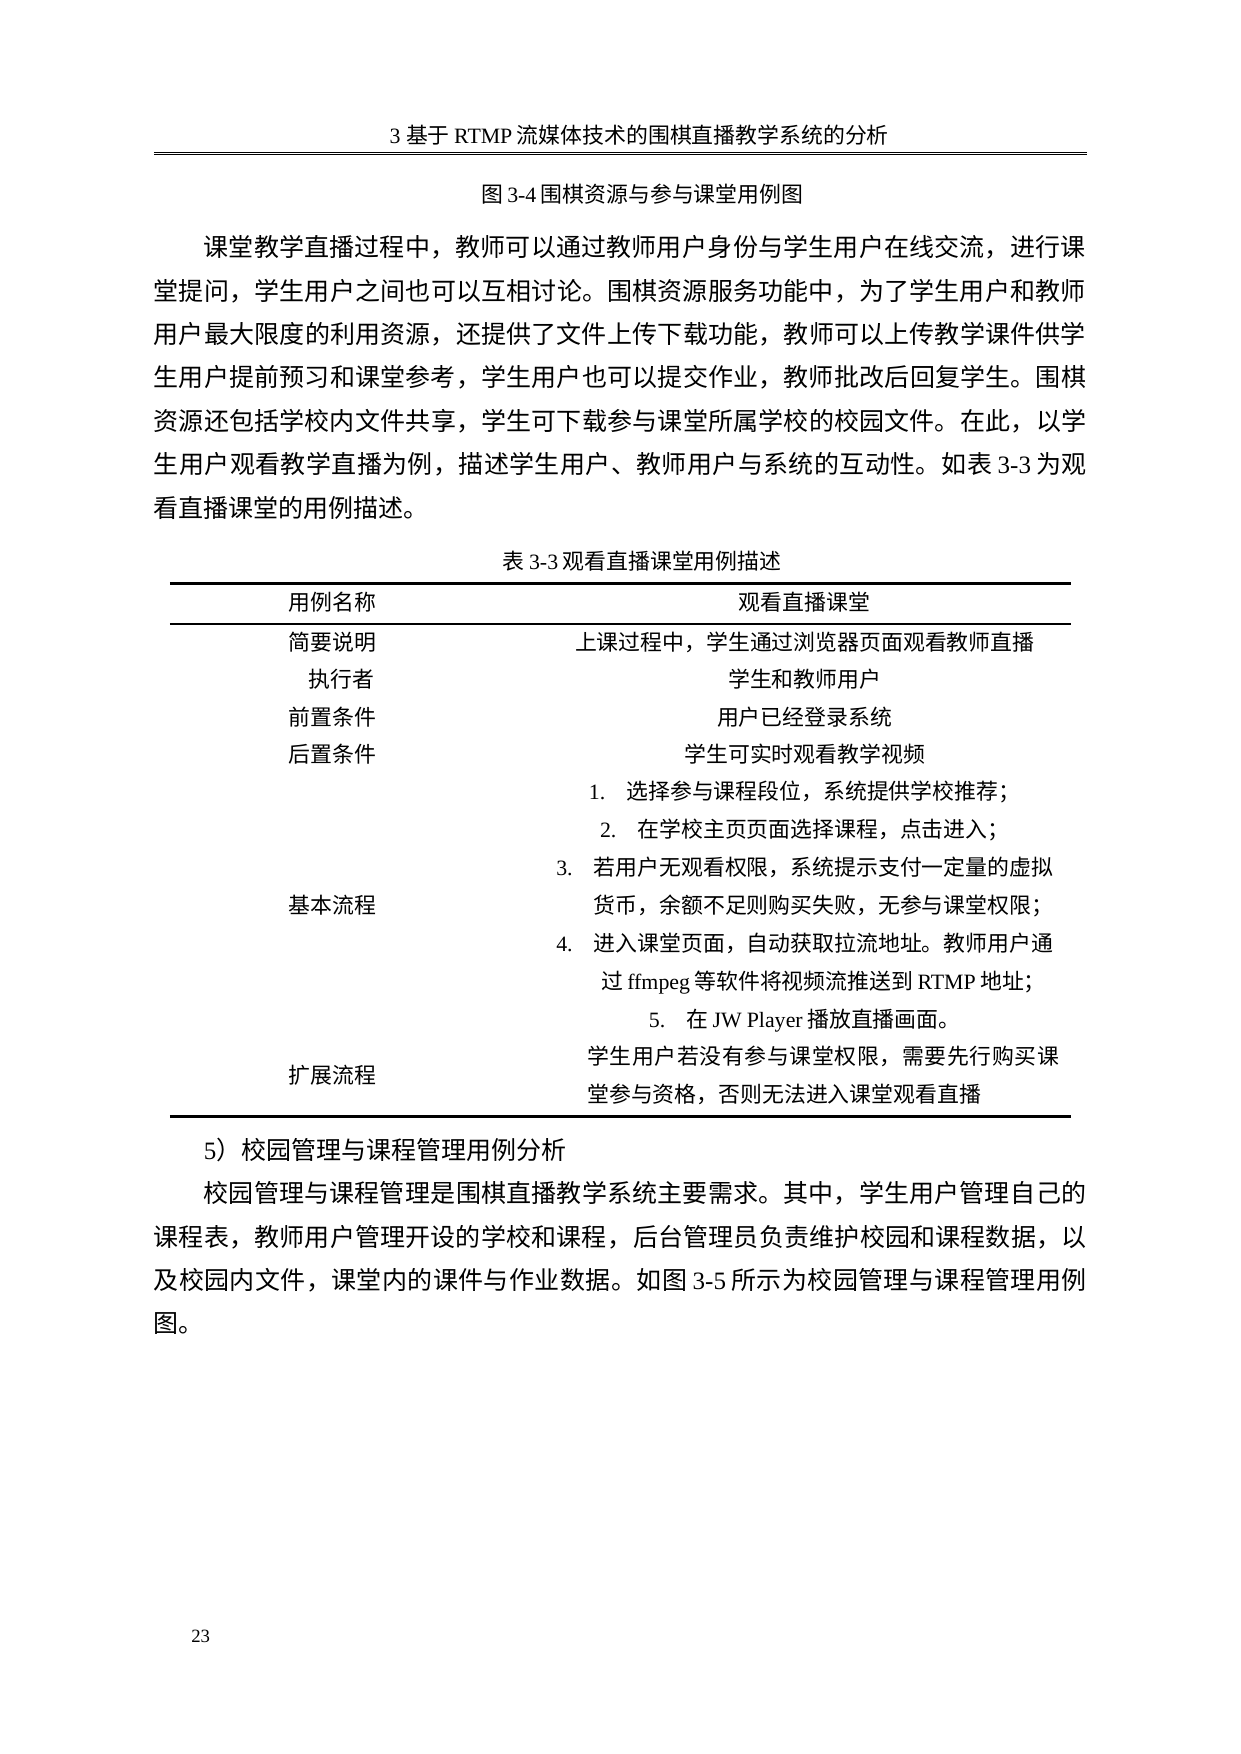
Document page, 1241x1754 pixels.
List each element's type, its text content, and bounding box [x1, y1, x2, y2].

table_header 用例名称 [170, 585, 494, 623]
table_cell 后置条件 [170, 737, 494, 774]
table_cell 简要说明 [170, 625, 494, 662]
table_cell 前置条件 [170, 700, 494, 737]
text 表3-3观看直播课堂用例描述 [153, 544, 1087, 576]
table_cell 执行者 [170, 662, 494, 699]
text 课堂教学直播过程中，教师可以通过教师用户身份与学生用户在线交流，进行课堂提问，学生用户之间也可以互相讨论。围棋资源服务功能中，为了学生用户和教师用户最大限度的利用资源，还提供了文件上传下载功能，教师可以上传教学课件供学生用户提前预习和课堂参考，学生用户也可以提交作业，教师批改后回复学生。围棋资源还包括学校内文件共享，学生可下载参与课堂所属学校的校园文件。在此，以学生用户观看教学直播为例，描述学生用户、教师用户与系统的互动性。如表3-3为观看直播课堂的用例描述。 [153, 228, 1087, 524]
text 5）校园管理与课程管理用例分析 [153, 1130, 1087, 1166]
table_header 观看直播课堂 [495, 585, 1071, 623]
table_cell 学生用户若没有参与课堂权限，需要先行购买课堂参与资格，否则无法进入课堂观看直播 [495, 1039, 1071, 1114]
table_cell 扩展流程 [170, 1039, 494, 1114]
table_cell 用户已经登录系统 [495, 700, 1071, 737]
text 图3-4围棋资源与参与课堂用例图 [153, 177, 1087, 209]
table_cell 学生可实时观看教学视频 [495, 737, 1071, 774]
table_cell 学生和教师用户 [495, 662, 1071, 699]
table_cell 选择参与课程段位，系统提供学校推荐； 在学校主页页面选择课程，点击进入； 若用户无观看权限，系统提示支付一定量的虚拟货币，余额不足则购买失败，无参与课堂权限； 进入课堂页面，自动获取拉流地址。教师用户通过ffmpeg等软件将视频流推送到RTMP地址； 在JW Player播放直播画面。 [495, 774, 1071, 1039]
table_cell 基本流程 [170, 774, 494, 1039]
text 校园管理与课程管理是围棋直播教学系统主要需求。其中，学生用户管理自己的课程表，教师用户管理开设的学校和课程，后台管理员负责维护校园和课程数据，以及校园内文件，课堂内的课件与作业数据。如图3-5所示为校园管理与课程管理用例图。 [153, 1173, 1087, 1340]
table_cell 上课过程中，学生通过浏览器页面观看教师直播 [495, 625, 1071, 662]
